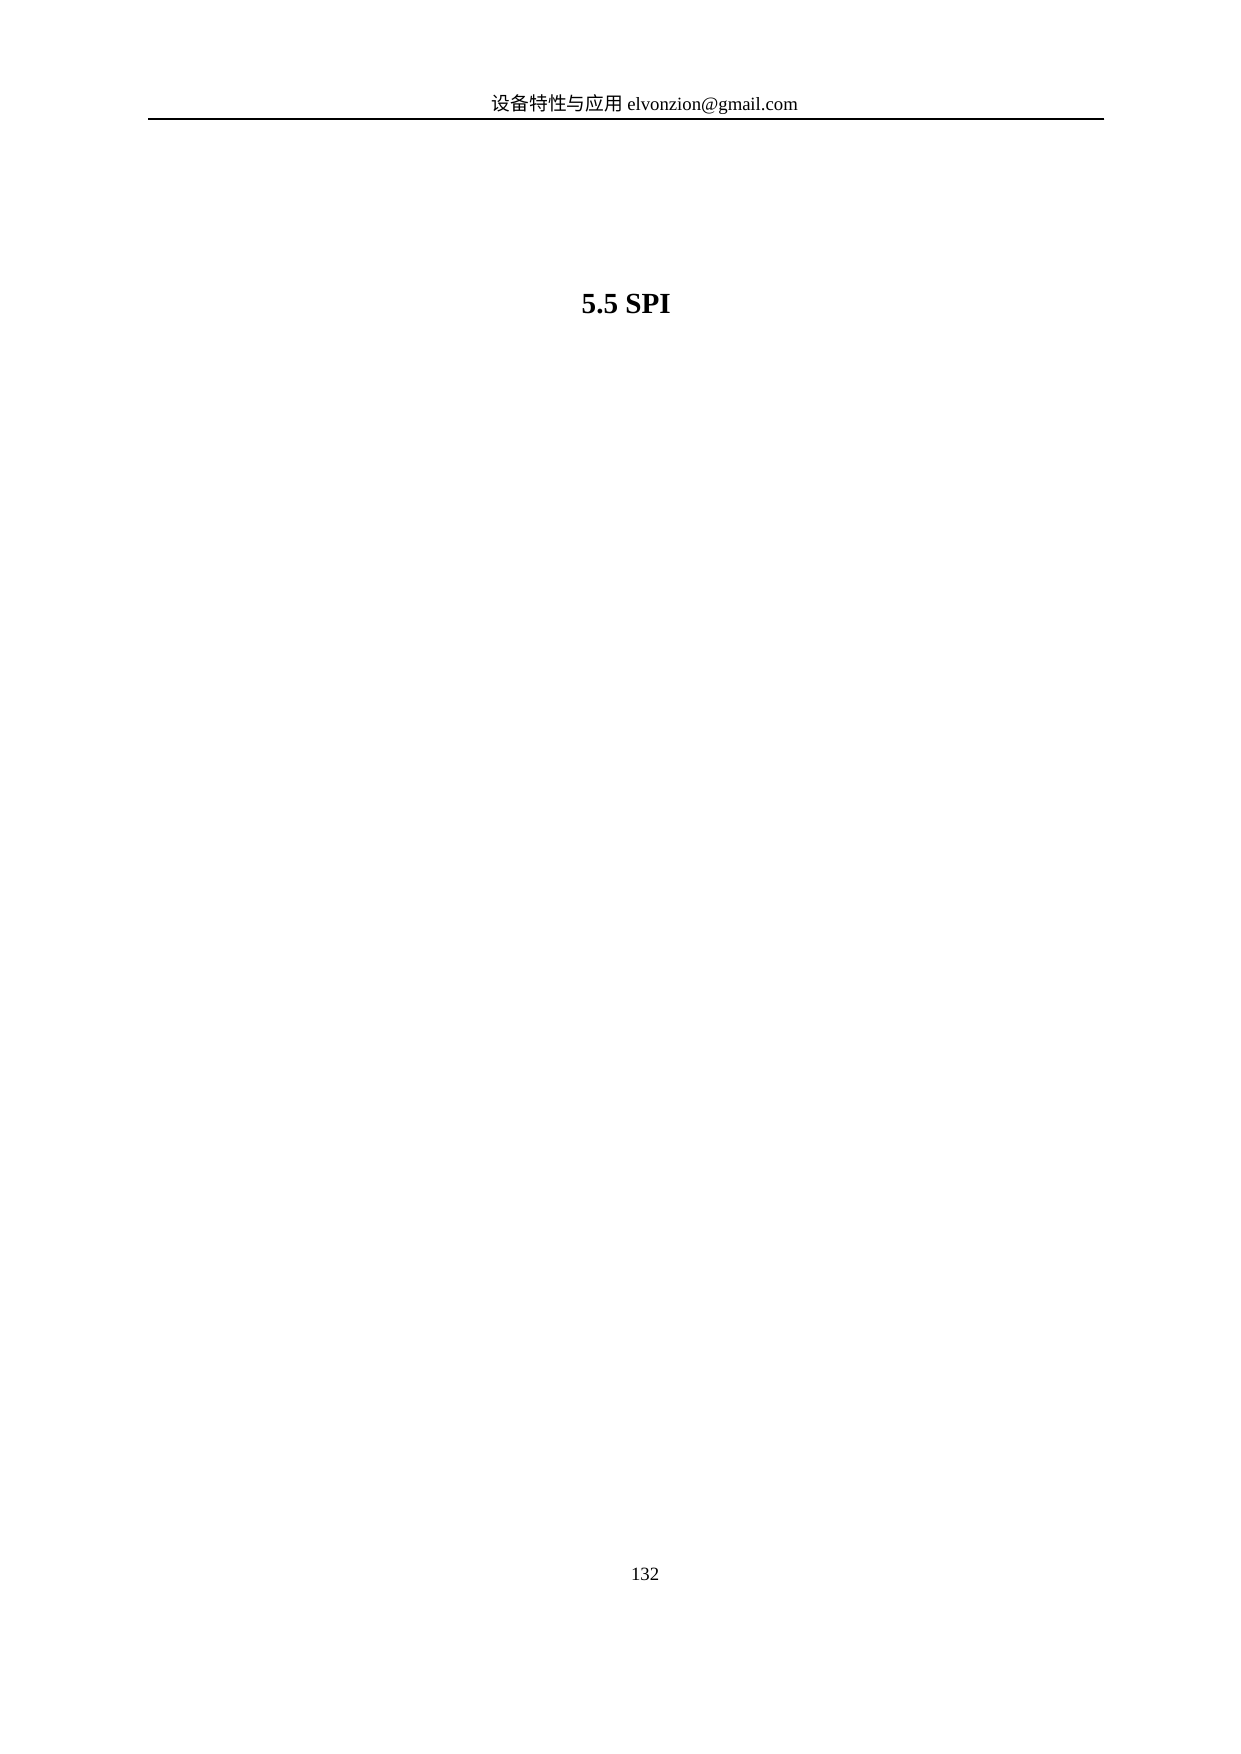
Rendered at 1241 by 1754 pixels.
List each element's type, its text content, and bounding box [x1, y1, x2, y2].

subtitle SPI [148, 286, 1104, 320]
